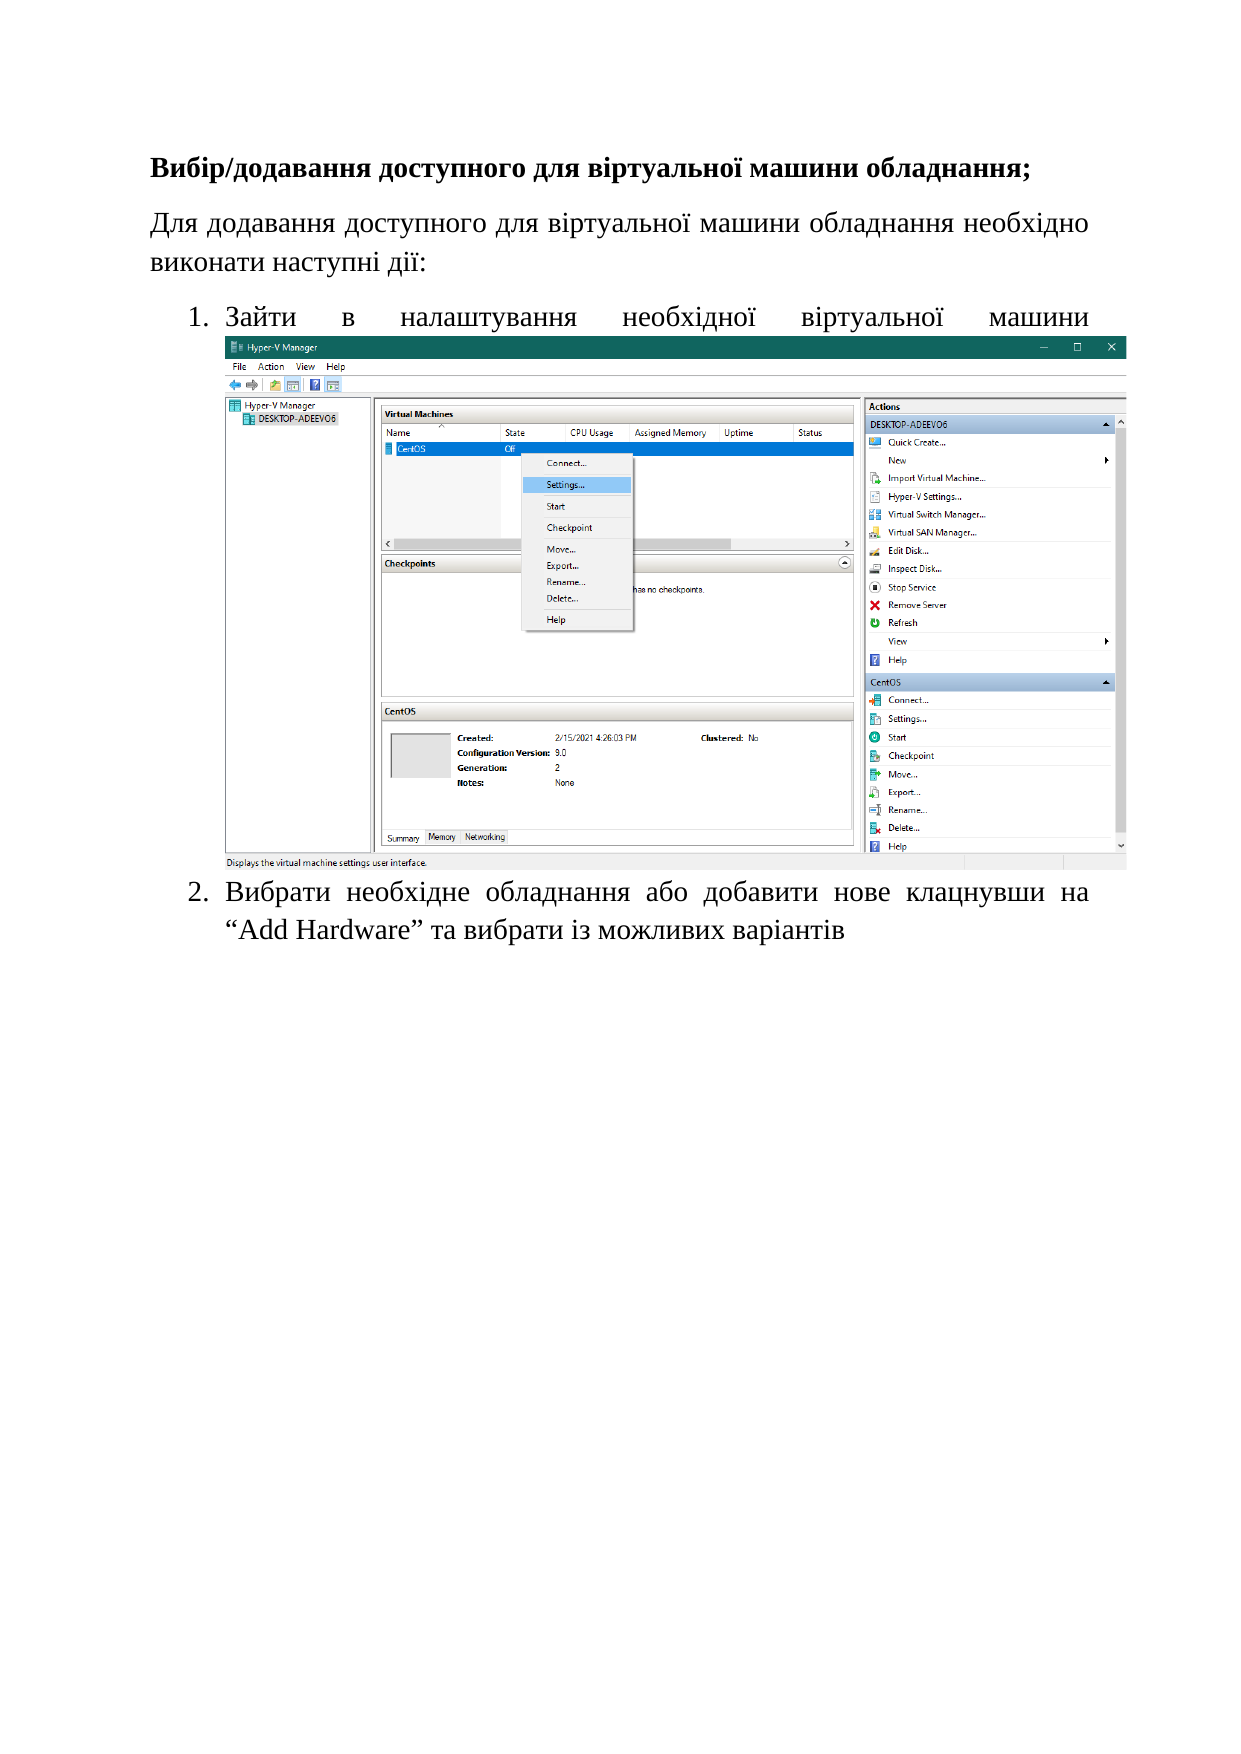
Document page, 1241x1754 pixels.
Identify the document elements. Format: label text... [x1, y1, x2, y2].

picture [225, 336, 1127, 870]
list Вибрати необхідне обладнання або добавити нове клацнувши на “Add Hardware” та вибрати із можливих варіантів [187, 874, 1090, 946]
text Вибір/додавання доступного для віртуальної машини обладнання; [150, 150, 1090, 183]
text Для додавання доступного для віртуальної машини обладнання необхідно виконати наступні дії: [150, 205, 1090, 277]
